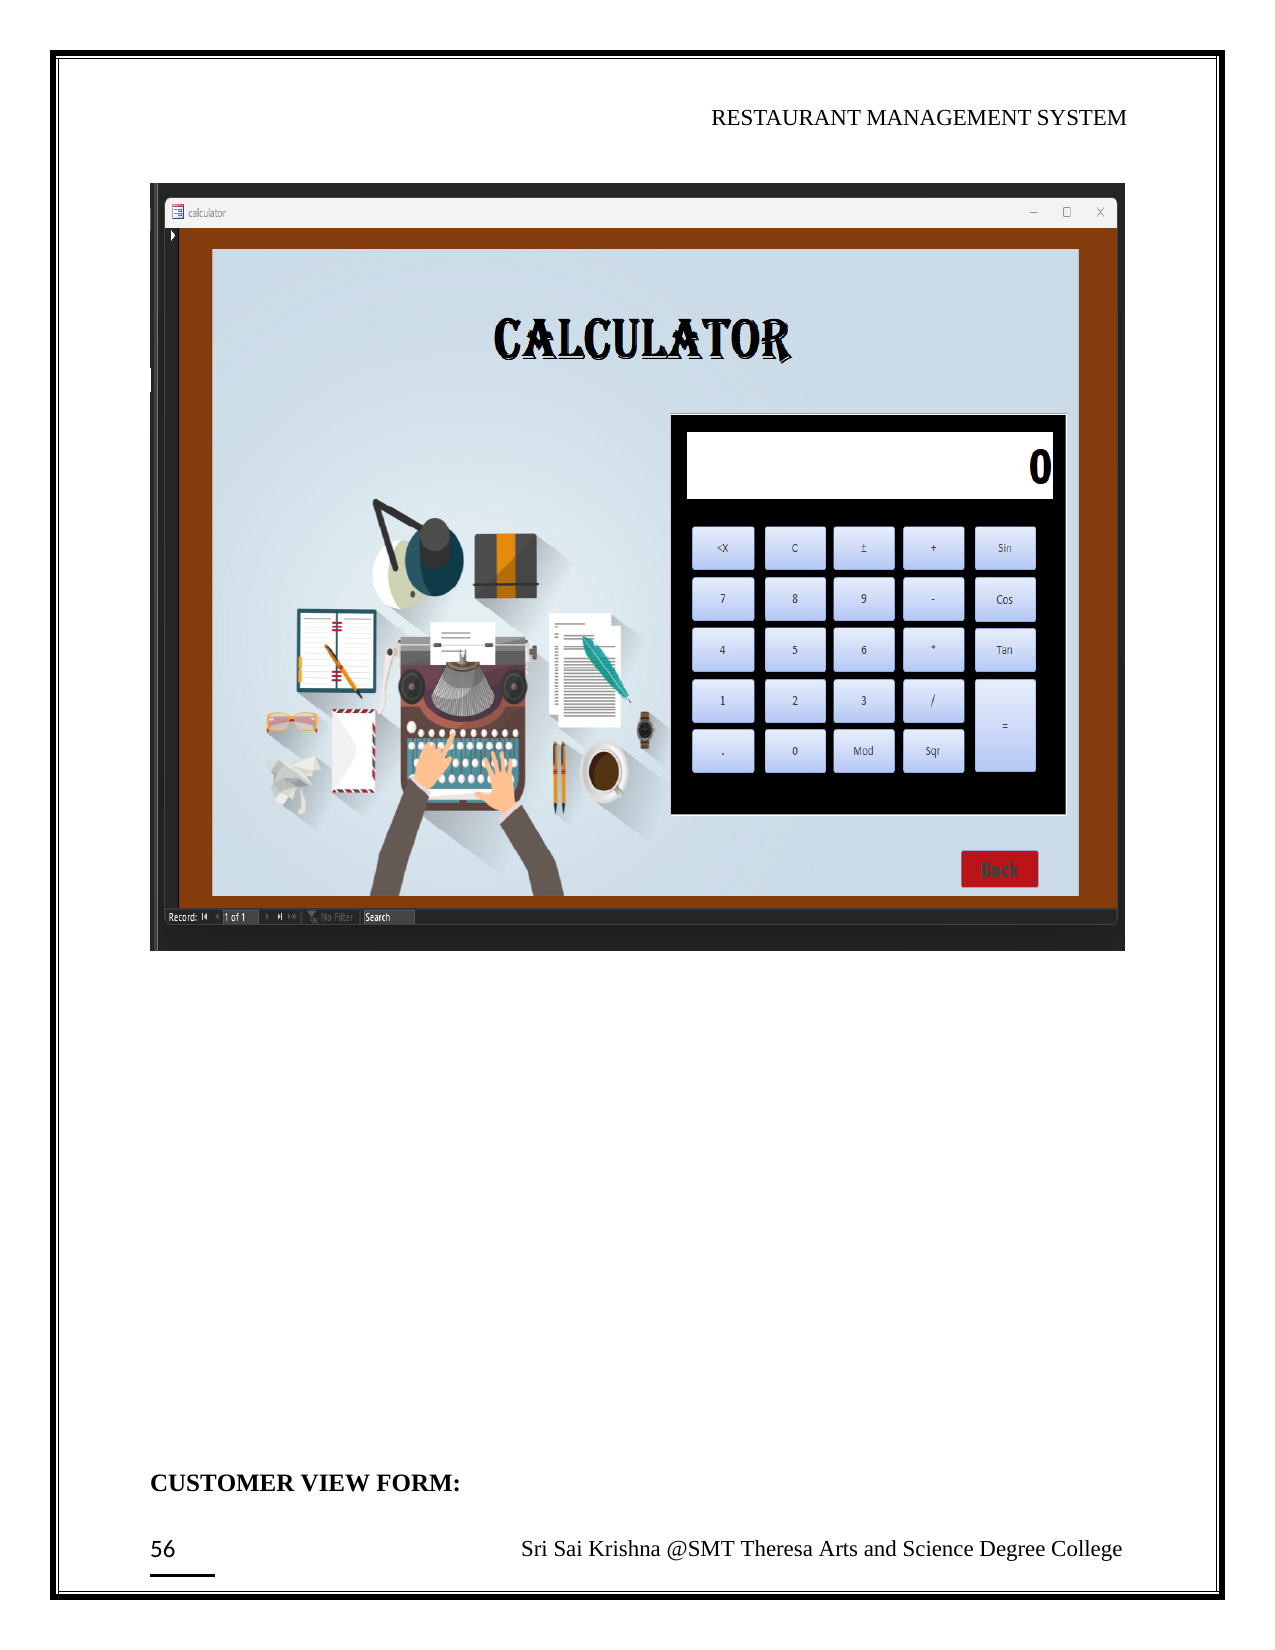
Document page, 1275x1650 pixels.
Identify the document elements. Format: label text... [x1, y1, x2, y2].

text CUSTOMER VIEW FORM: [150, 1468, 1125, 1497]
picture [150, 183, 1125, 951]
